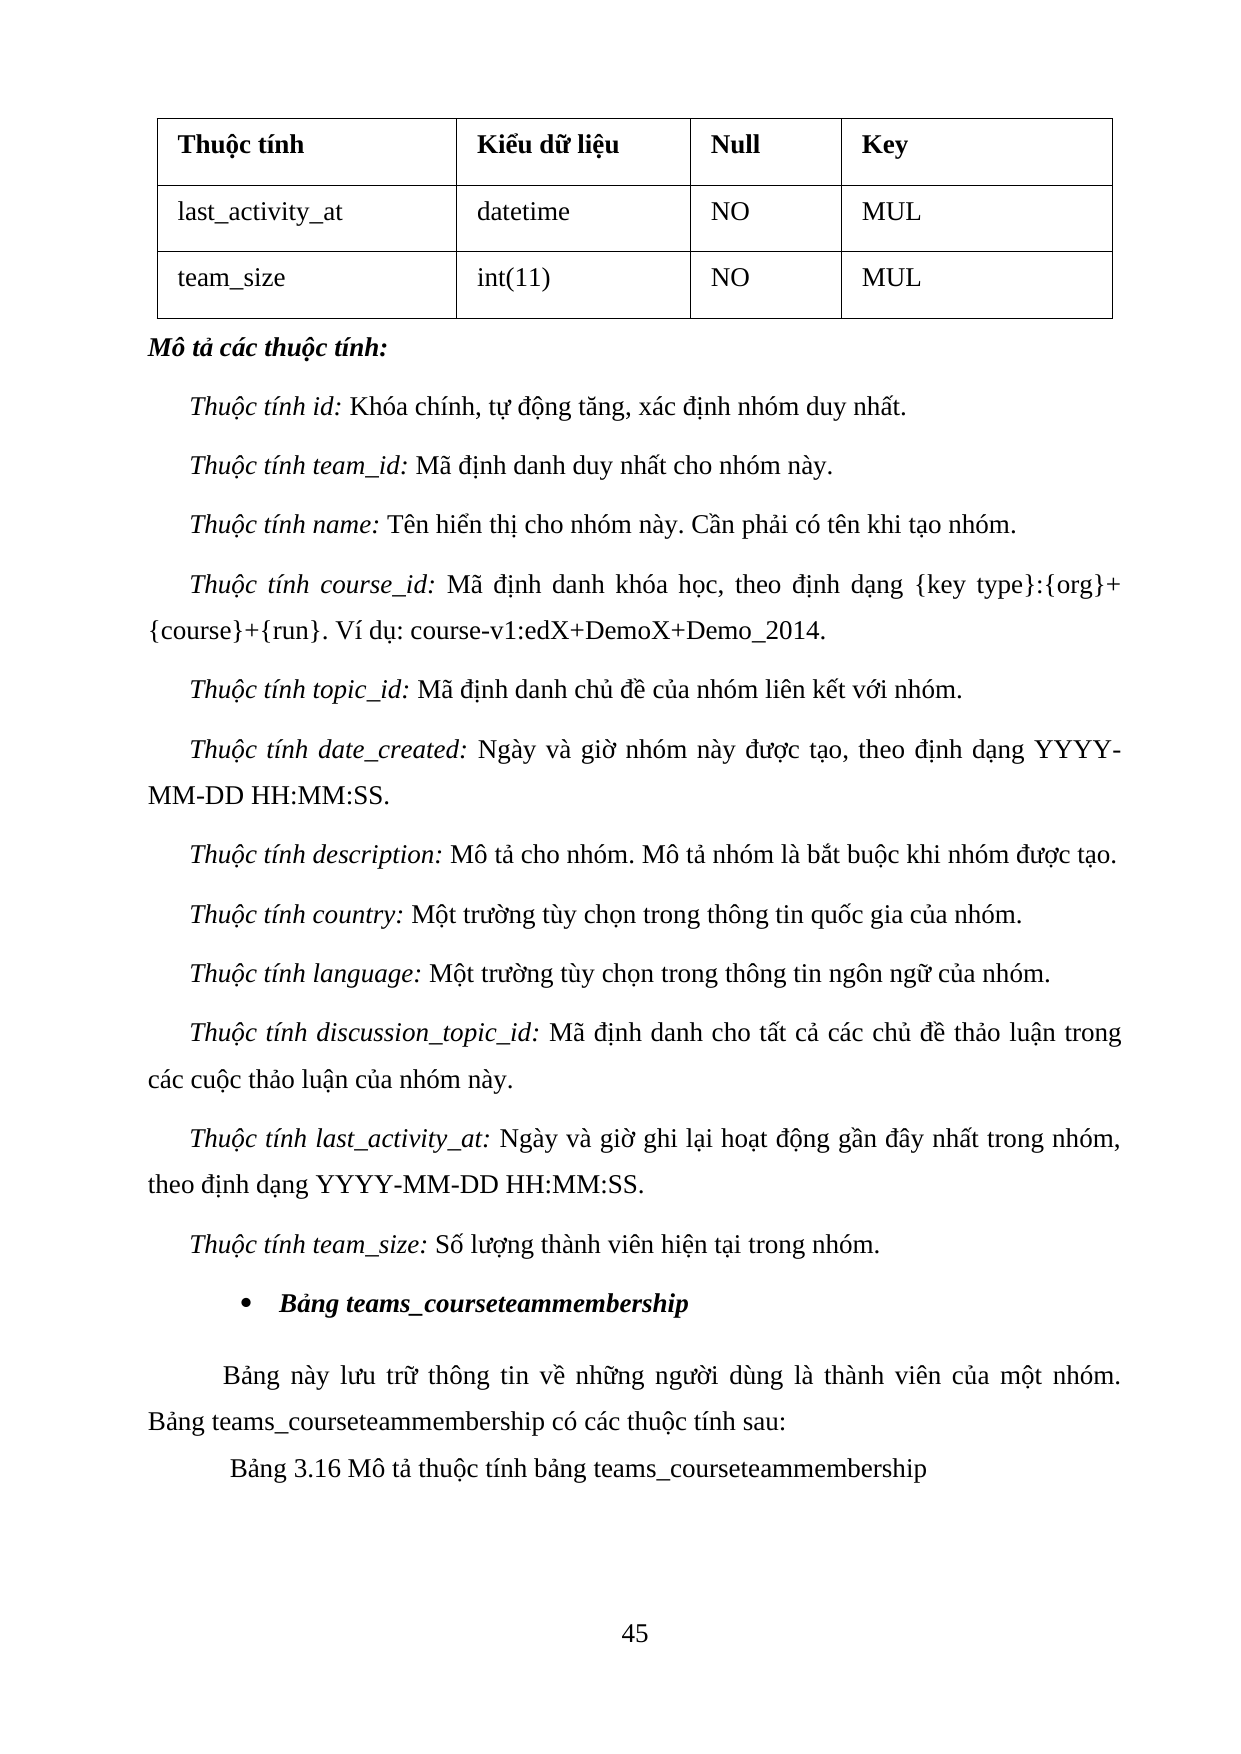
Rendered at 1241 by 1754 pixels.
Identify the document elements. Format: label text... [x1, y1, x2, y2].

text Thuộc tính description: Mô tả cho nhóm. Mô tả nhóm là bắt buộc khi nhóm được tạo. [148, 838, 1122, 870]
table_header Key [842, 119, 1112, 184]
table_header Thuộc tính [158, 119, 456, 184]
text Bảng này lưu trữ thông tin về những người dùng là thành viên của một nhóm. Bảng teams_courseteammembership có các thuộc tính sau: [148, 1359, 1122, 1437]
text Thuộc tính language: Một trường tùy chọn trong thông tin ngôn ngữ của nhóm. [148, 957, 1122, 988]
table_cell int(11) [457, 252, 690, 317]
table_header Kiểu dữ liệu [457, 119, 690, 184]
text Thuộc tính team_size: Số lượng thành viên hiện tại trong nhóm. [148, 1228, 1122, 1259]
table_cell last_activity_at [158, 186, 456, 251]
table_cell MUL [842, 186, 1112, 251]
text Thuộc tính country: Một trường tùy chọn trong thông tin quốc gia của nhóm. [148, 898, 1122, 929]
table_cell datetime [457, 186, 690, 251]
text Thuộc tính course_id: Mã định danh khóa học, theo định dạng {key type}:{org}+{course}+{run}. Ví dụ: course-v1:edX+DemoX+Demo_2014. [148, 568, 1122, 646]
table_cell NO [691, 252, 841, 317]
table_header Null [691, 119, 841, 184]
text Thuộc tính discussion_topic_id: Mã định danh cho tất cả các chủ đề thảo luận trong các cuộc thảo luận của nhóm này. [148, 1016, 1122, 1094]
text Thuộc tính topic_id: Mã định danh chủ đề của nhóm liên kết với nhóm. [148, 673, 1122, 705]
text Thuộc tính id: Khóa chính, tự động tăng, xác định nhóm duy nhất. [148, 390, 1122, 421]
text Thuộc tính last_activity_at: Ngày và giờ ghi lại hoạt động gần đây nhất trong nhóm, theo định dạng YYYY-MM-DD HH:MM:SS. [148, 1122, 1122, 1200]
subtitle Bảng teams_courseteammembership [241, 1287, 1122, 1318]
table_cell team_size [158, 252, 456, 317]
text Thuộc tính name: Tên hiển thị cho nhóm này. Cần phải có tên khi tạo nhóm. [148, 508, 1122, 540]
text Thuộc tính date_created: Ngày và giờ nhóm này được tạo, theo định dạng YYYY-MM-DD HH:MM:SS. [148, 733, 1122, 811]
table_cell NO [691, 186, 841, 251]
text Mô tả các thuộc tính: [148, 331, 1122, 362]
text Thuộc tính team_id: Mã định danh duy nhất cho nhóm này. [148, 449, 1122, 481]
table_cell MUL [842, 252, 1112, 317]
